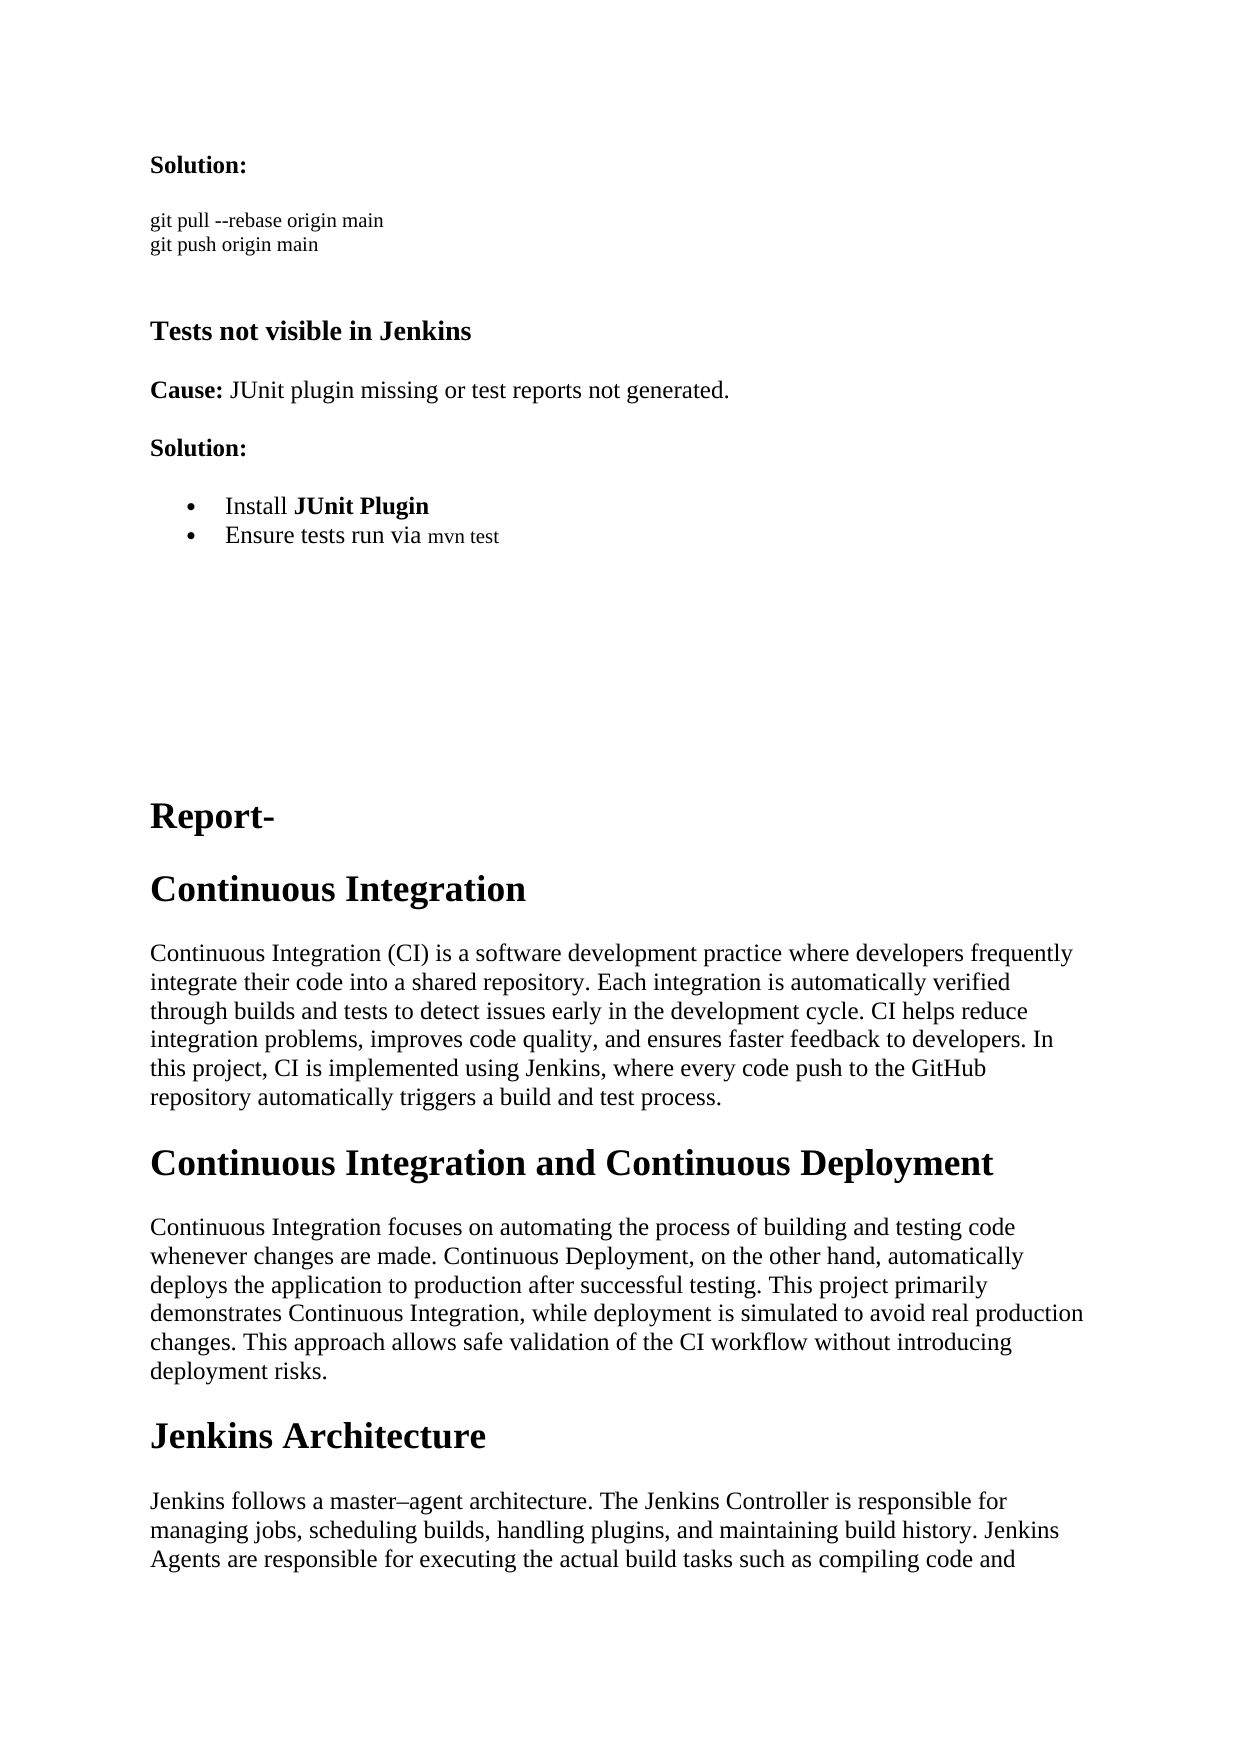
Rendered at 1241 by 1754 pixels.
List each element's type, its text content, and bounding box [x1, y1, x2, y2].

text Tests not visible in Jenkins [150, 314, 1090, 346]
text Jenkins Architecture [150, 1414, 1090, 1457]
text Continuous Integration [150, 866, 1090, 909]
text Cause: JUnit plugin missing or test reports not generated. [150, 376, 1090, 404]
list Install JUnit Plugin [187, 491, 1090, 520]
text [150, 1486, 1090, 1572]
text git pull --rebase origin main [150, 208, 1090, 232]
list Ensure tests run via mvn test [187, 520, 1090, 549]
text Continuous Integration and Continuous Deployment [150, 1140, 1090, 1183]
text git push origin main [150, 232, 1090, 256]
text Continuous Integration (CI) is a software development practice where developers frequently integrate their code into a shared repository. Each integration is automatically verified through builds and tests to detect issues early in the development cycle. CI helps reduce integration problems, improves code quality, and ensures faster feedback to developers. In this project, CI is implemented using Jenkins, where every code push to the GitHub repository automatically triggers a build and test process. [150, 938, 1090, 1111]
text Continuous Integration focuses on automating the process of building and testing code whenever changes are made. Continuous Deployment, on the other hand, automatically deploys the application to production after successful testing. This project primarily demonstrates Continuous Integration, while deployment is simulated to avoid real production changes. This approach allows safe validation of the CI workflow without introducing deployment risks. [150, 1212, 1090, 1385]
text Solution: [150, 150, 1090, 179]
text Report- [150, 794, 1090, 837]
text Solution: [150, 433, 1090, 462]
